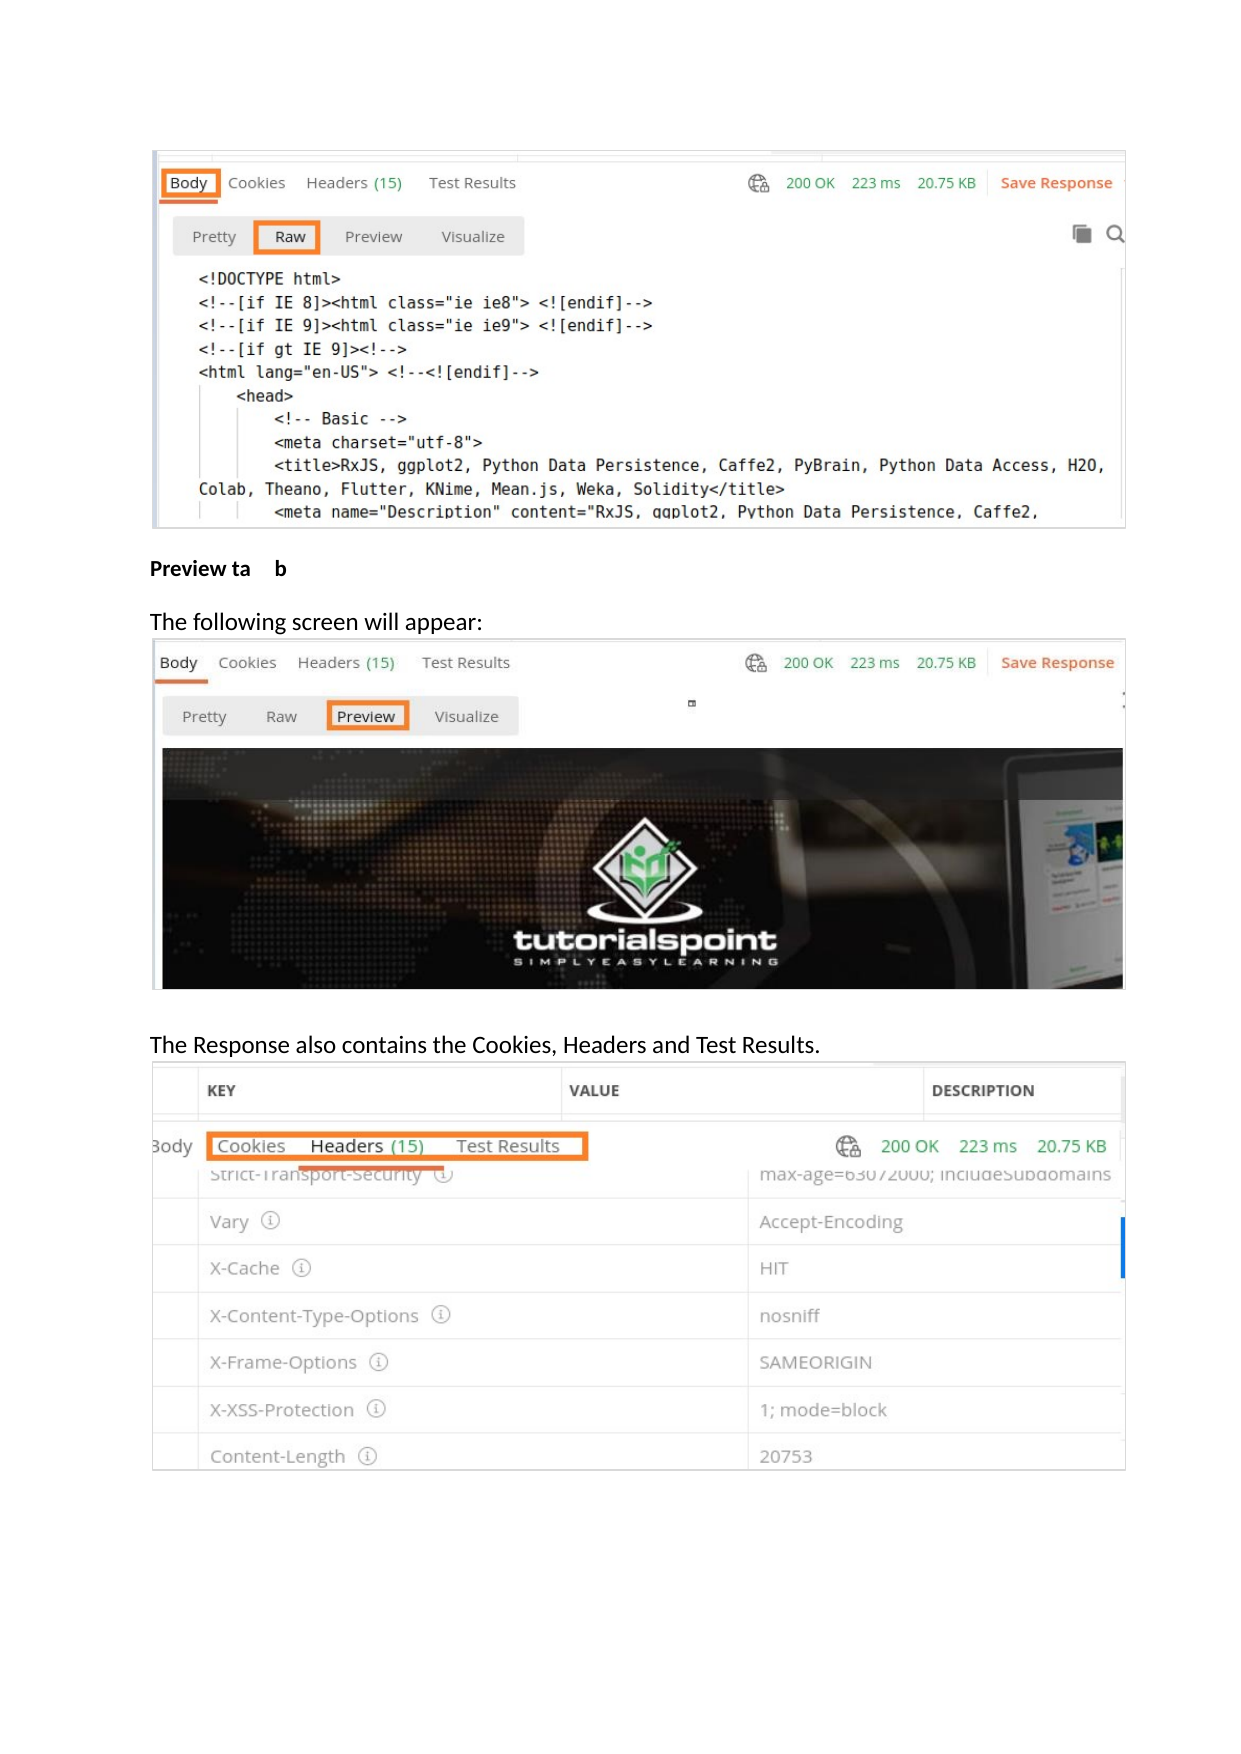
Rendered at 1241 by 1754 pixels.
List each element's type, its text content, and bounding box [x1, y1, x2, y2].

picture [153, 640, 1125, 989]
picture [153, 1063, 1125, 1469]
text The Response also contains the Cookies, Headers and Test Results. [149, 1029, 1090, 1060]
text The following screen will appear: [149, 606, 1090, 637]
picture [153, 151, 1125, 527]
